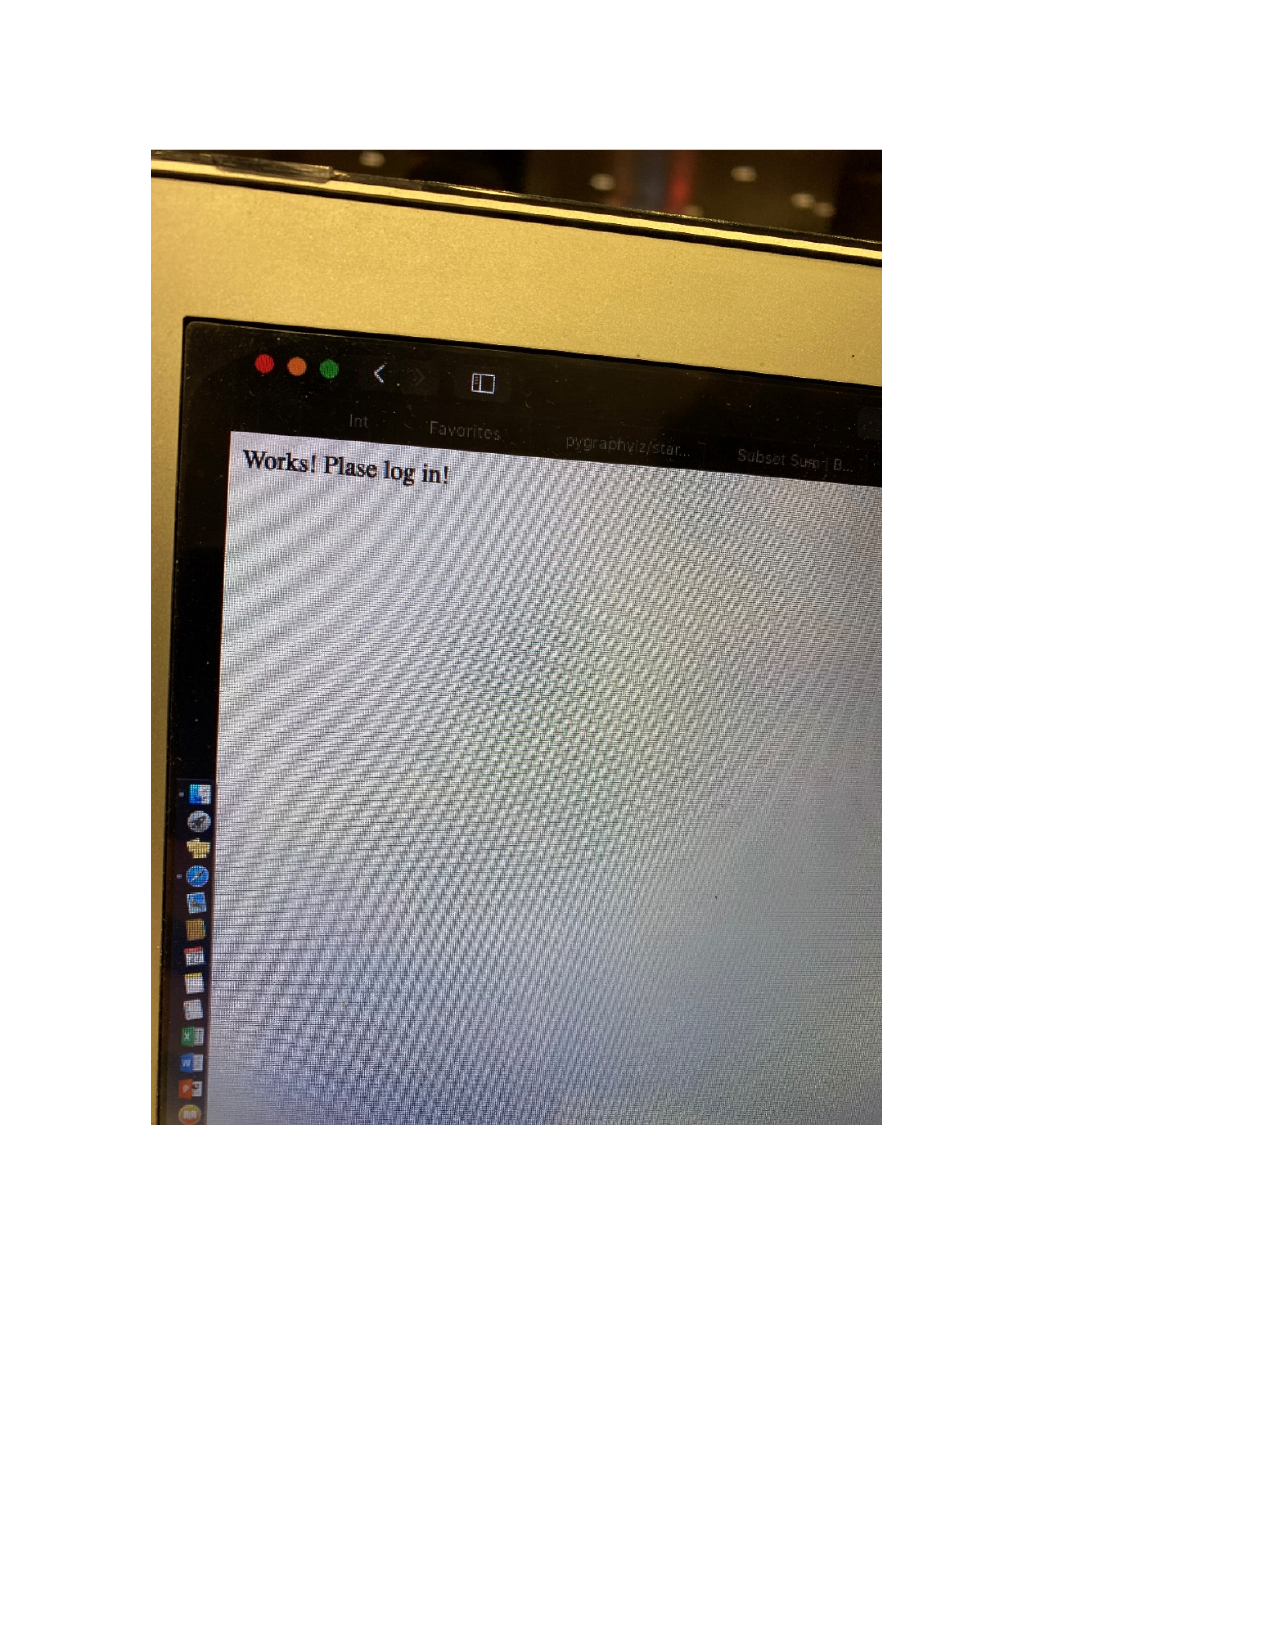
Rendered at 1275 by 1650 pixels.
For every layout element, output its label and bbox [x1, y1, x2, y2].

picture [151, 151, 882, 1124]
